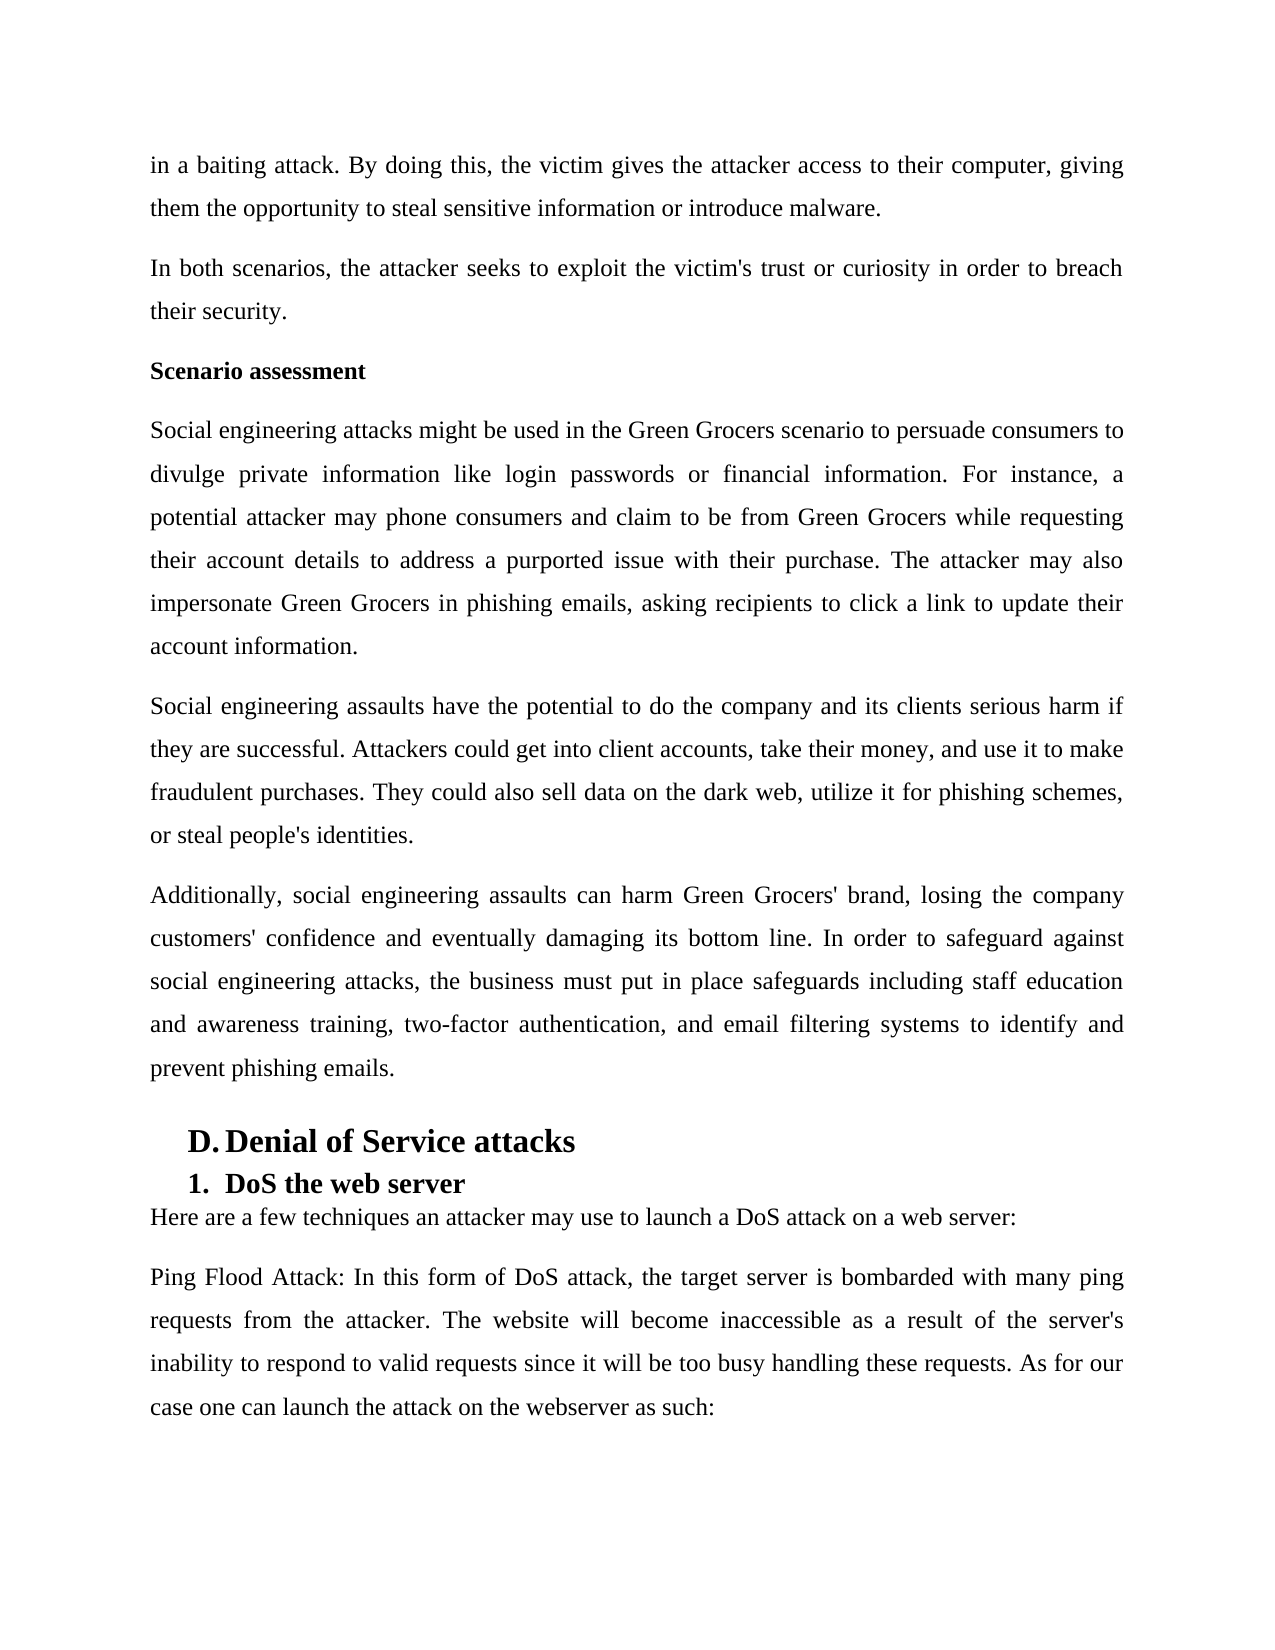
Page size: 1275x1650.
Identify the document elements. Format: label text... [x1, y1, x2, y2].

text In both scenarios, the attacker seeks to exploit the victim's trust or curiosity in order to breach their security. [150, 253, 1125, 325]
subtitle DoS the web server [187, 1166, 1125, 1200]
text Ping Flood Attack: In this form of DoS attack, the target server is bombarded with many ping requests from the attacker. The website will become inaccessible as a result of the server's inability to respond to valid requests since it will be too busy handling these requests. As for our case one can launch the attack on the webserver as such: [150, 1262, 1125, 1420]
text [150, 150, 1125, 222]
text Social engineering assaults have the potential to do the company and its clients serious harm if they are successful. Attackers could get into client accounts, take their money, and use it to make fraudulent purchases. They could also sell data on the dark web, utilize it for phishing schemes, or steal people's identities. [150, 691, 1125, 849]
text Scenario assessment [150, 356, 1125, 384]
text Social engineering attacks might be used in the Green Grocers scenario to persuade consumers to divulge private information like login passwords or financial information. For instance, a potential attacker may phone consumers and claim to be from Green Grocers while requesting their account details to address a purported issue with their purchase. The attacker may also impersonate Green Grocers in phishing emails, asking recipients to click a link to update their account information. [150, 416, 1125, 660]
text Additionally, social engineering assaults can harm Green Grocers' brand, losing the company customers' confidence and eventually damaging its bottom line. In order to safeguard against social engineering attacks, the business must put in place safeguards including staff education and awareness training, two-factor authentication, and email filtering systems to identify and prevent phishing emails. [150, 880, 1125, 1081]
text Here are a few techniques an attacker may use to launch a DoS attack on a web server: [150, 1202, 1125, 1231]
subtitle Denial of Service attacks [187, 1121, 1125, 1159]
